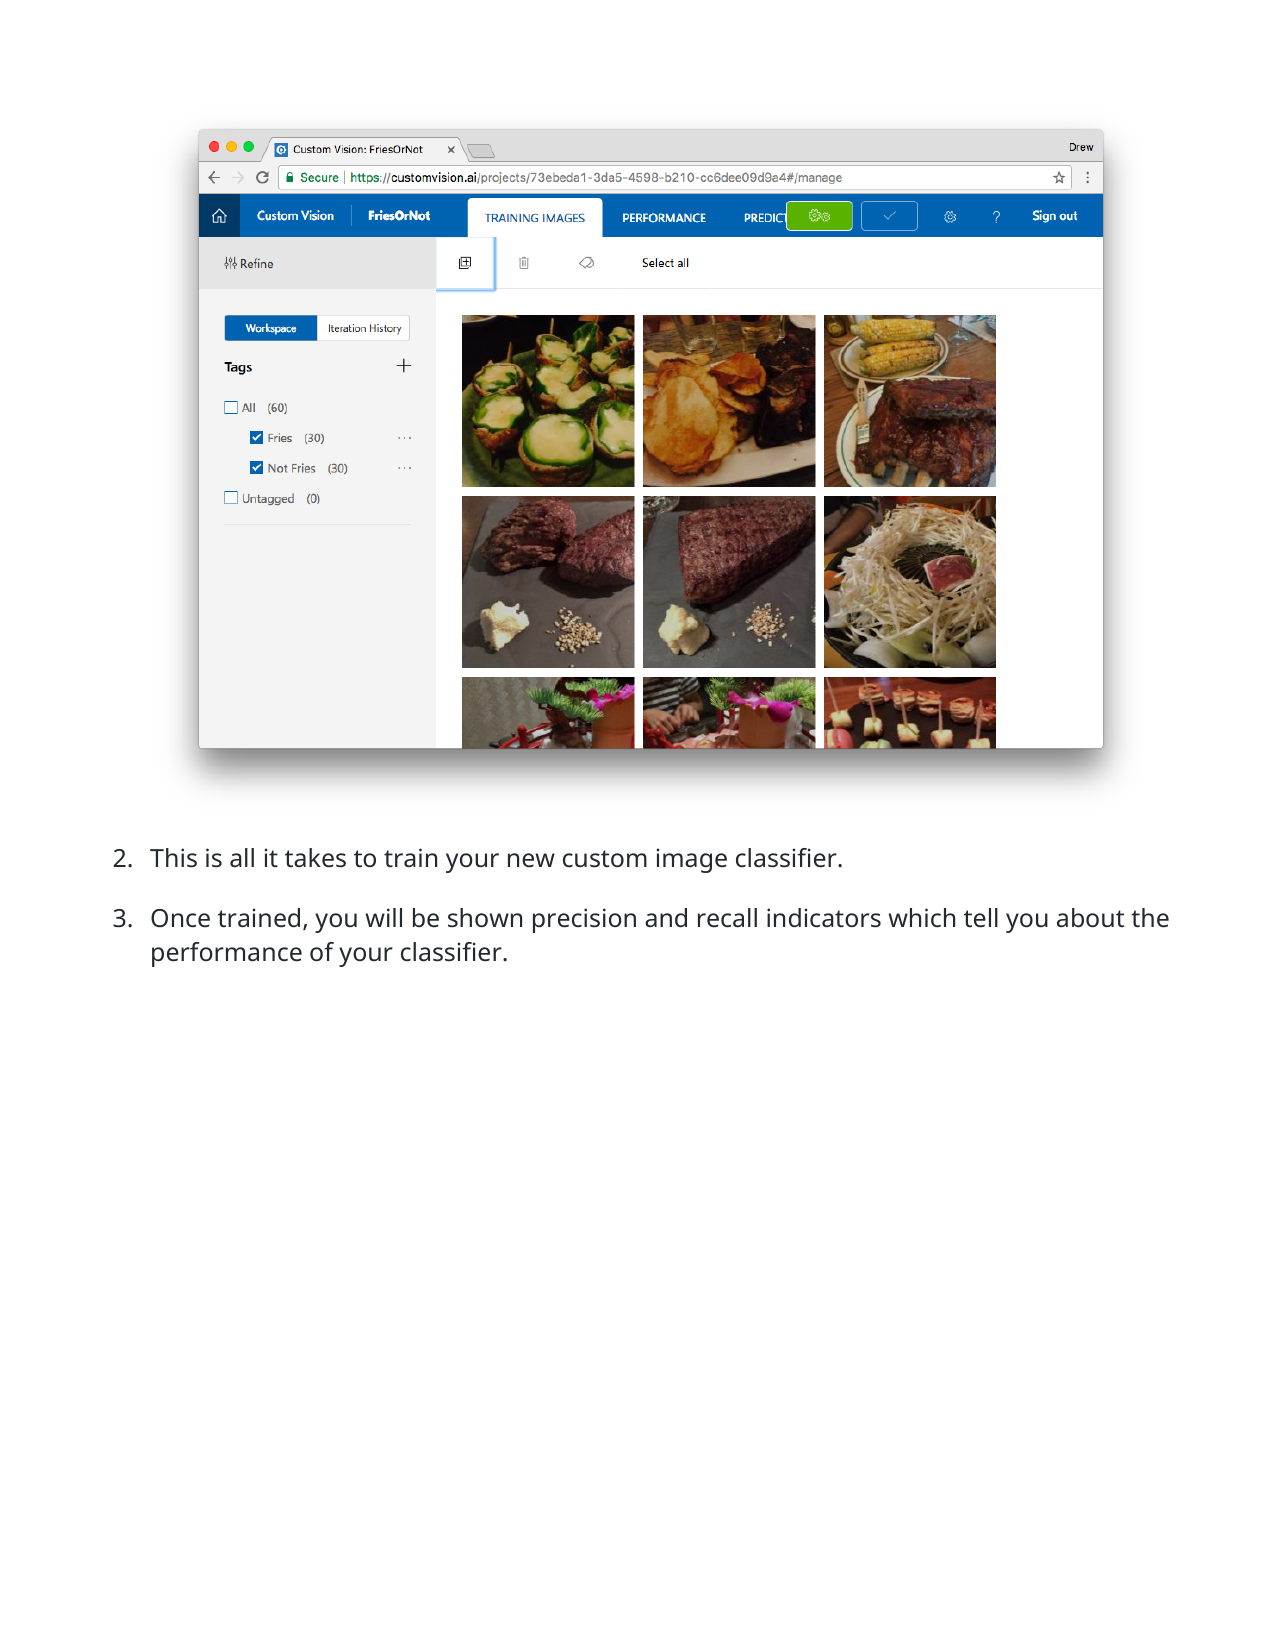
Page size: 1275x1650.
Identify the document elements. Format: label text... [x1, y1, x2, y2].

list Once trained, you will be shown precision and recall indicators which tell you about the performance of your classifier. [112, 900, 1200, 968]
picture [150, 103, 1150, 817]
list This is all it takes to train your new custom image classifier. [112, 841, 1200, 875]
